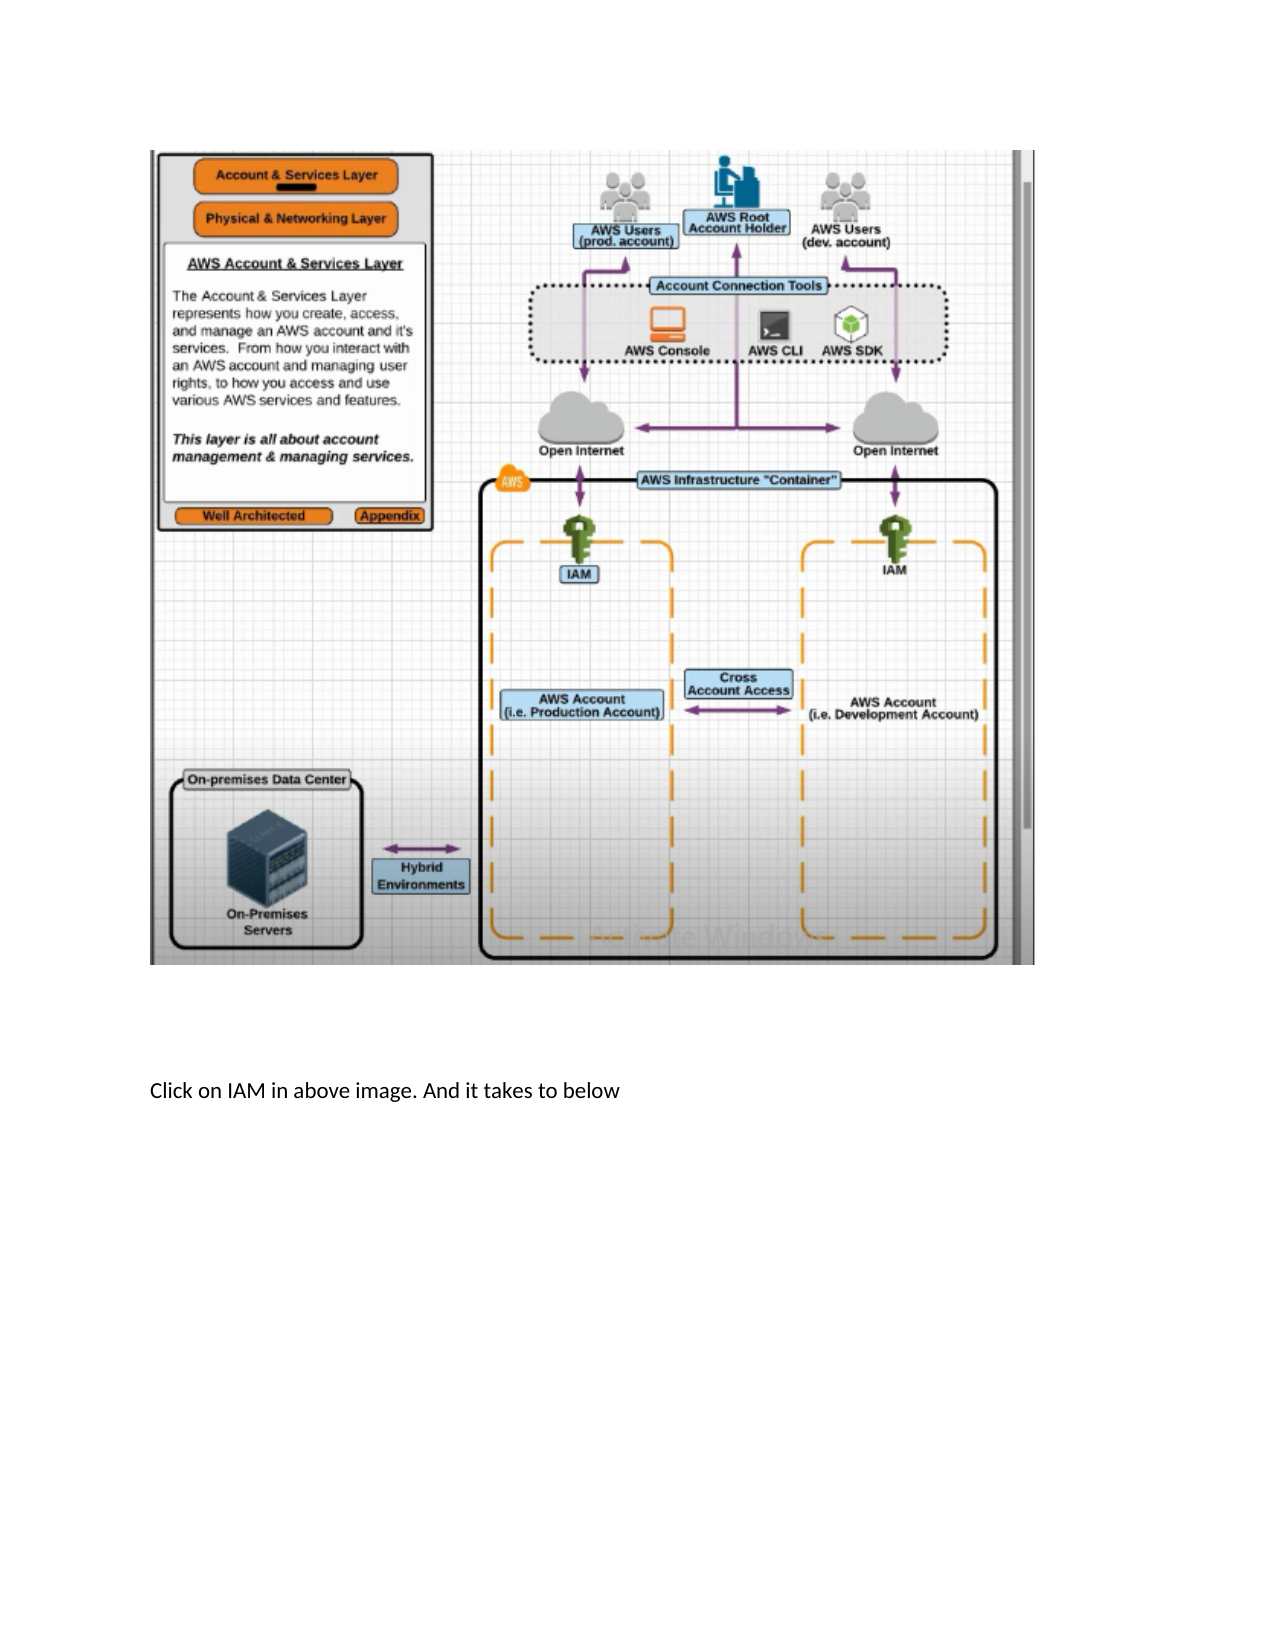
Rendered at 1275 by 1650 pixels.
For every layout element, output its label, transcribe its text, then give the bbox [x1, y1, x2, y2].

text Click on IAM in above image. And it takes to below [150, 1076, 1125, 1104]
picture [150, 150, 1035, 965]
